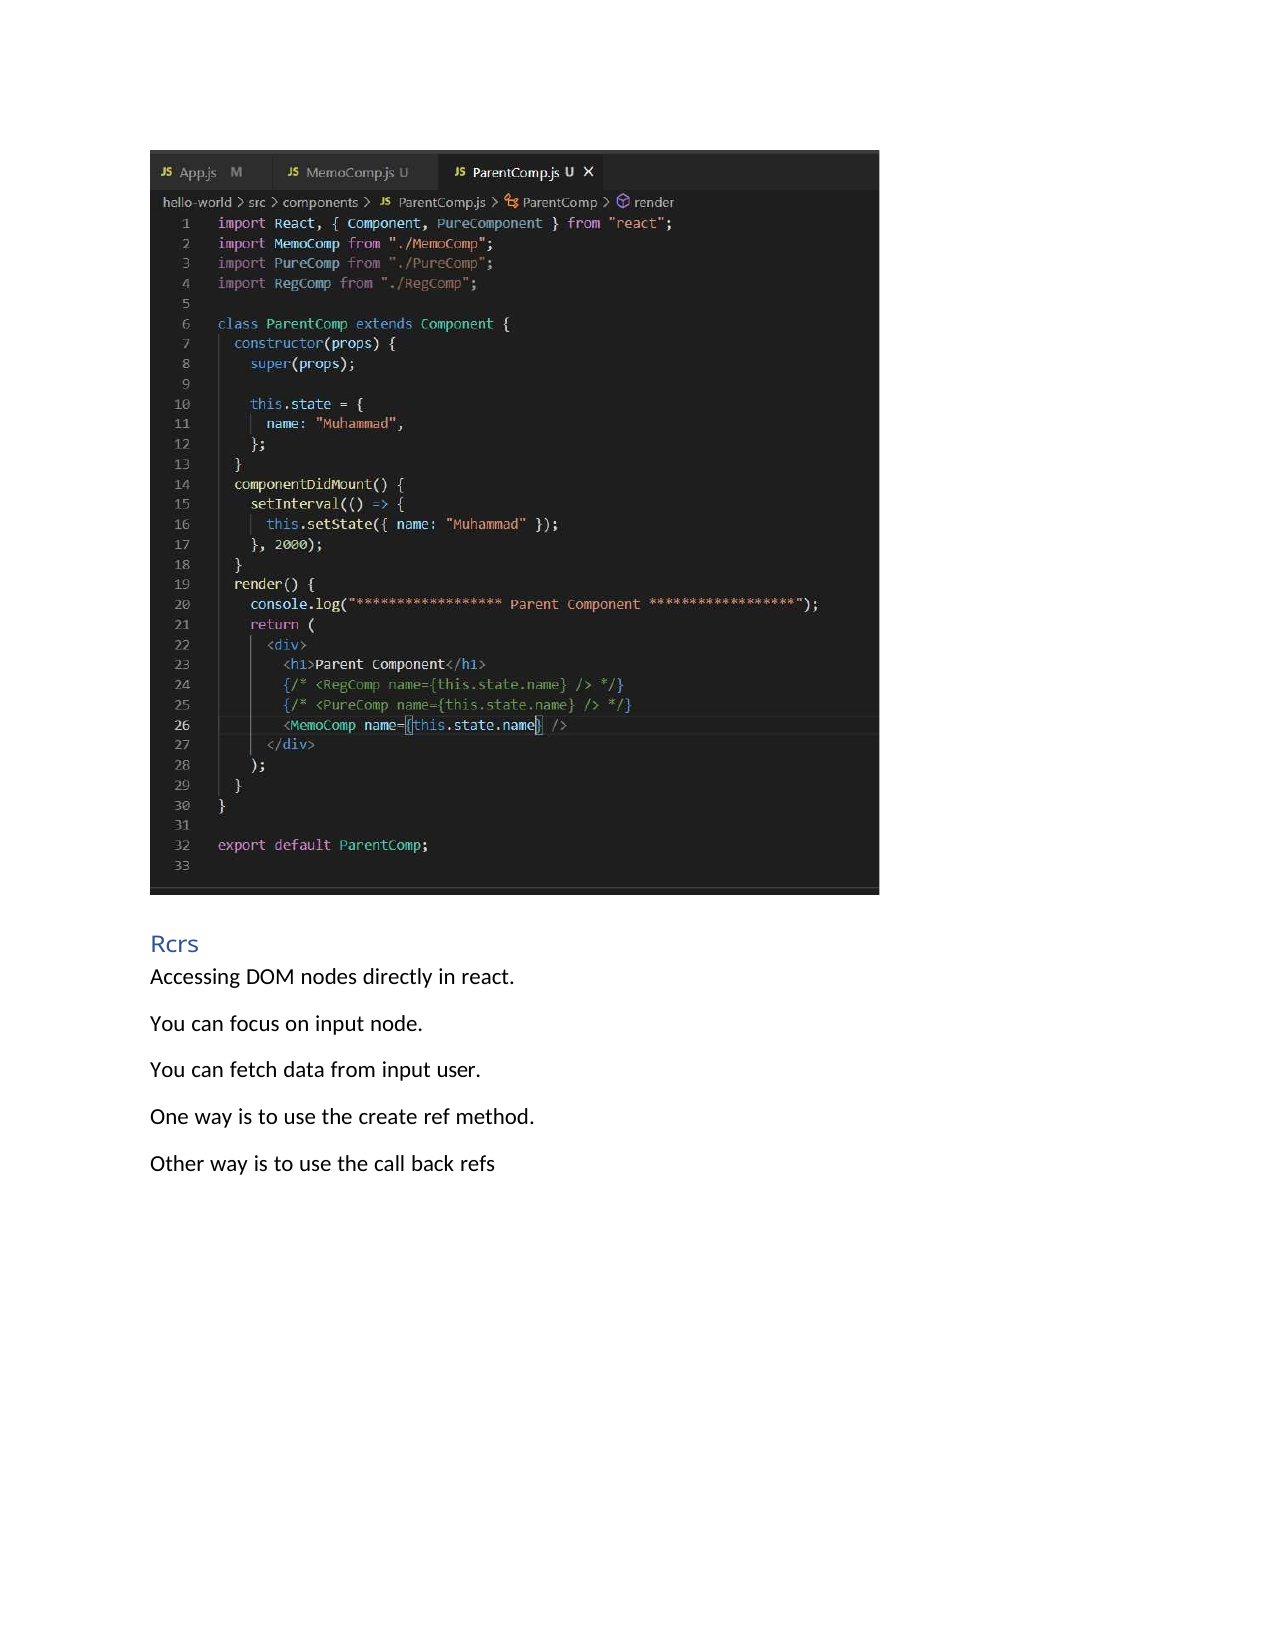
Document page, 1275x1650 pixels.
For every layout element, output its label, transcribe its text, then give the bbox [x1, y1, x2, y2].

text One way is to use the create ref method. Other way is to use the call back refs [150, 1102, 541, 1177]
text Accessing DOM nodes directly in react. You can focus on input node. [150, 962, 541, 1037]
picture [150, 150, 880, 895]
text Rcrs [150, 928, 1137, 959]
text You can fetch data from input user. [150, 1056, 1137, 1083]
